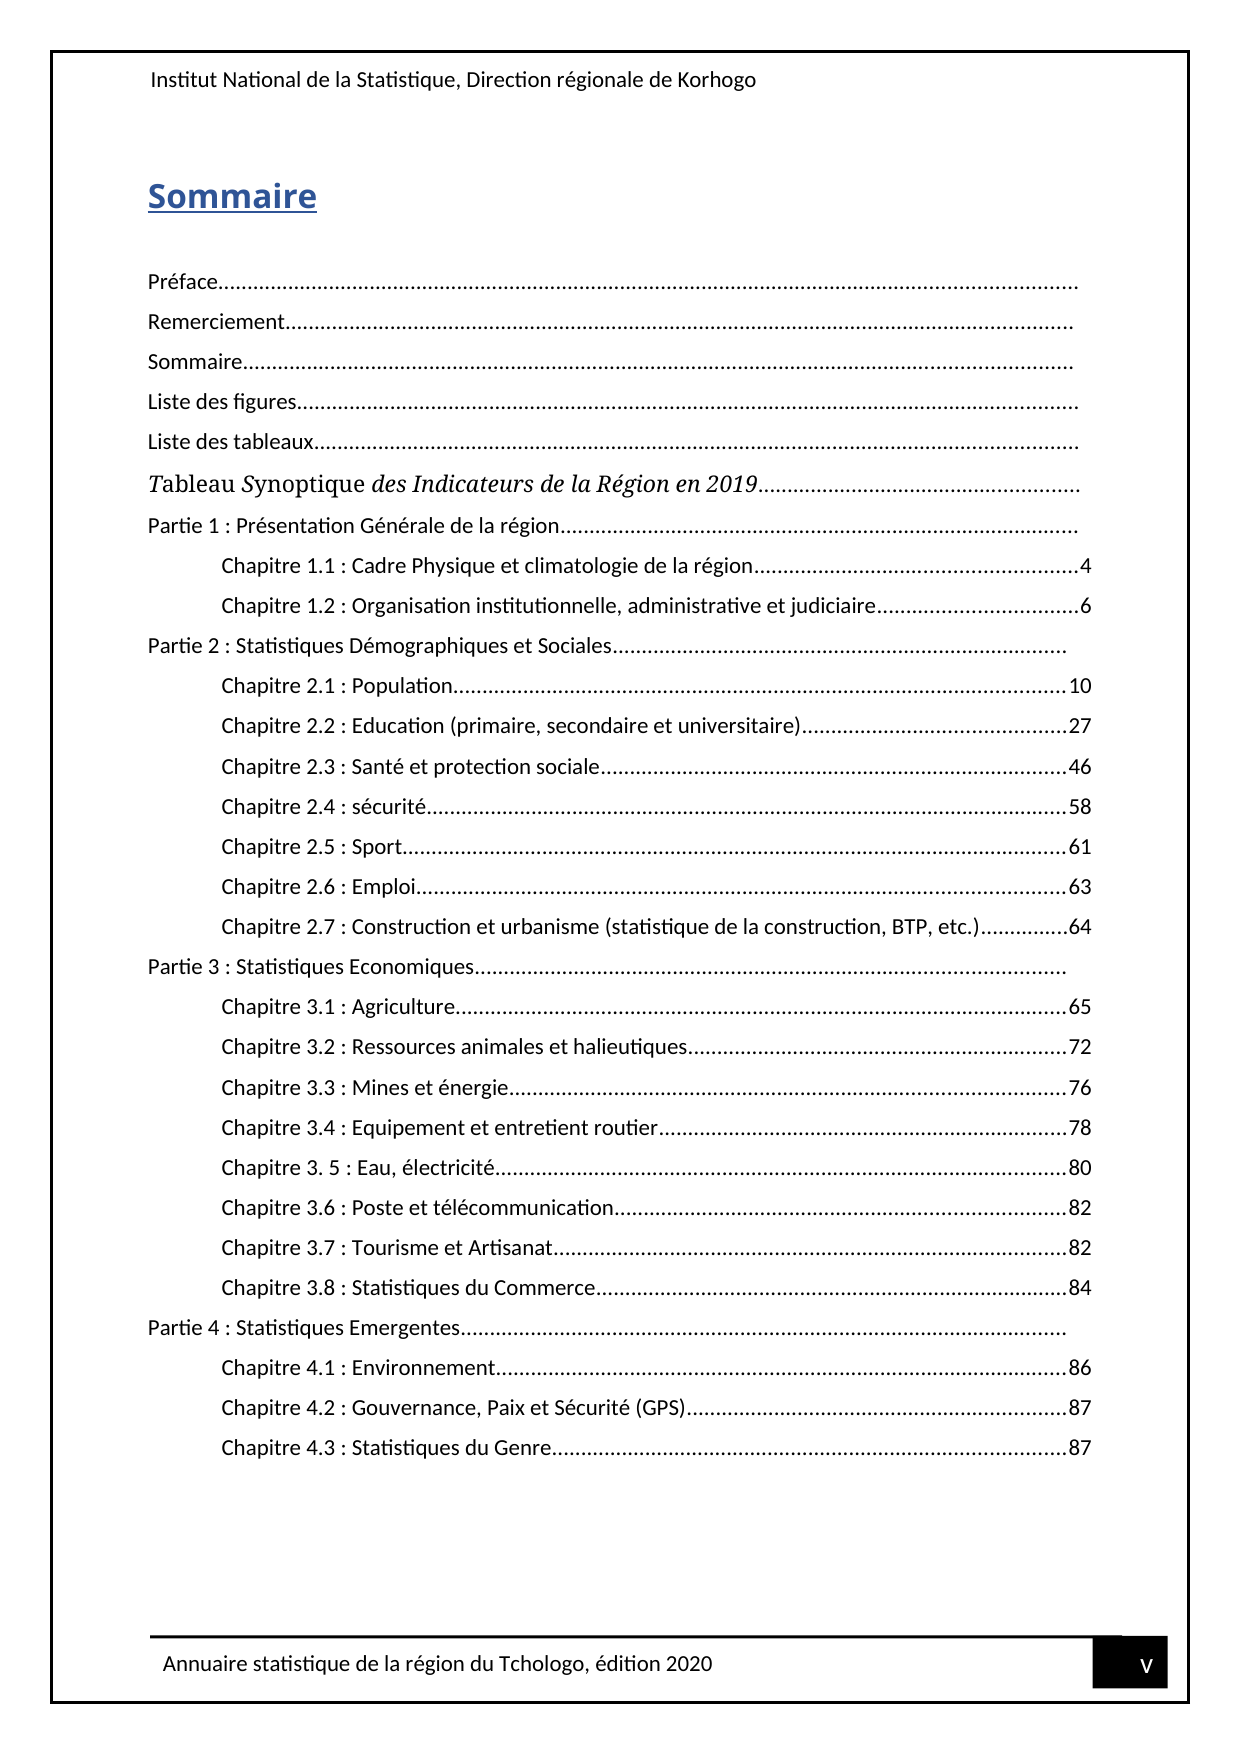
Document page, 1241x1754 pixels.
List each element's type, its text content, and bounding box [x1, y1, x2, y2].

text Chapitre 2.5 : Sport 61 [221, 832, 1093, 860]
text Préface ii [148, 267, 974, 295]
text Chapitre 2.7 : Construction et urbanisme (statistique de la construction, BTP, etc.) 64 [221, 912, 1093, 940]
text Chapitre 2.2 : Education (primaire, secondaire et universitaire) 27 [221, 712, 1093, 740]
text Partie 3 : Statistiques Economiques 65 [148, 952, 974, 980]
text Chapitre 2.1 : Population 10 [221, 672, 1093, 699]
text Tableau Synoptique des Indicateurs de la Région en 2019 x [148, 468, 974, 499]
text Liste des tableaux v [148, 427, 974, 456]
text Chapitre 3.1 : Agriculture 65 [221, 992, 1093, 1020]
text Chapitre 3.7 : Tourisme et Artisanat 82 [221, 1233, 1093, 1261]
text Chapitre 3.3 : Mines et énergie 76 [221, 1073, 1093, 1101]
text Chapitre 3. 5 : Eau, électricité 80 [221, 1153, 1093, 1181]
text Remerciement iii [148, 307, 974, 335]
text Partie 4 : Statistiques Emergentes 86 [148, 1313, 974, 1341]
text Chapitre 2.3 : Santé et protection sociale 46 [221, 752, 1093, 780]
text Partie 1 : Présentation Générale de la région 1 [148, 511, 974, 539]
text Chapitre 3.4 : Equipement et entretient routier 78 [221, 1113, 1093, 1141]
text Chapitre 3.6 : Poste et télécommunication 82 [221, 1193, 1093, 1221]
subtitle Sommaire [148, 173, 1093, 218]
text Chapitre 4.1 : Environnement 86 [221, 1353, 1093, 1381]
text Chapitre 1.1 : Cadre Physique et climatologie de la région 4 [221, 551, 1093, 579]
text Chapitre 2.6 : Emploi 63 [221, 872, 1093, 900]
text Chapitre 2.4 : sécurité 58 [221, 792, 1093, 820]
text Chapitre 1.2 : Organisation institutionnelle, administrative et judiciaire 6 [221, 591, 1093, 619]
text Partie 2 : Statistiques Démographiques et Sociales 10 [148, 631, 974, 659]
text Sommaire iv [148, 347, 974, 375]
text Chapitre 3.2 : Ressources animales et halieutiques 72 [221, 1032, 1093, 1061]
text Chapitre 4.3 : Statistiques du Genre 87 [221, 1433, 1093, 1462]
text Chapitre 4.2 : Gouvernance, Paix et Sécurité (GPS) 87 [221, 1393, 1093, 1421]
text Liste des figures v [148, 387, 974, 415]
text Chapitre 3.8 : Statistiques du Commerce 84 [221, 1273, 1093, 1301]
